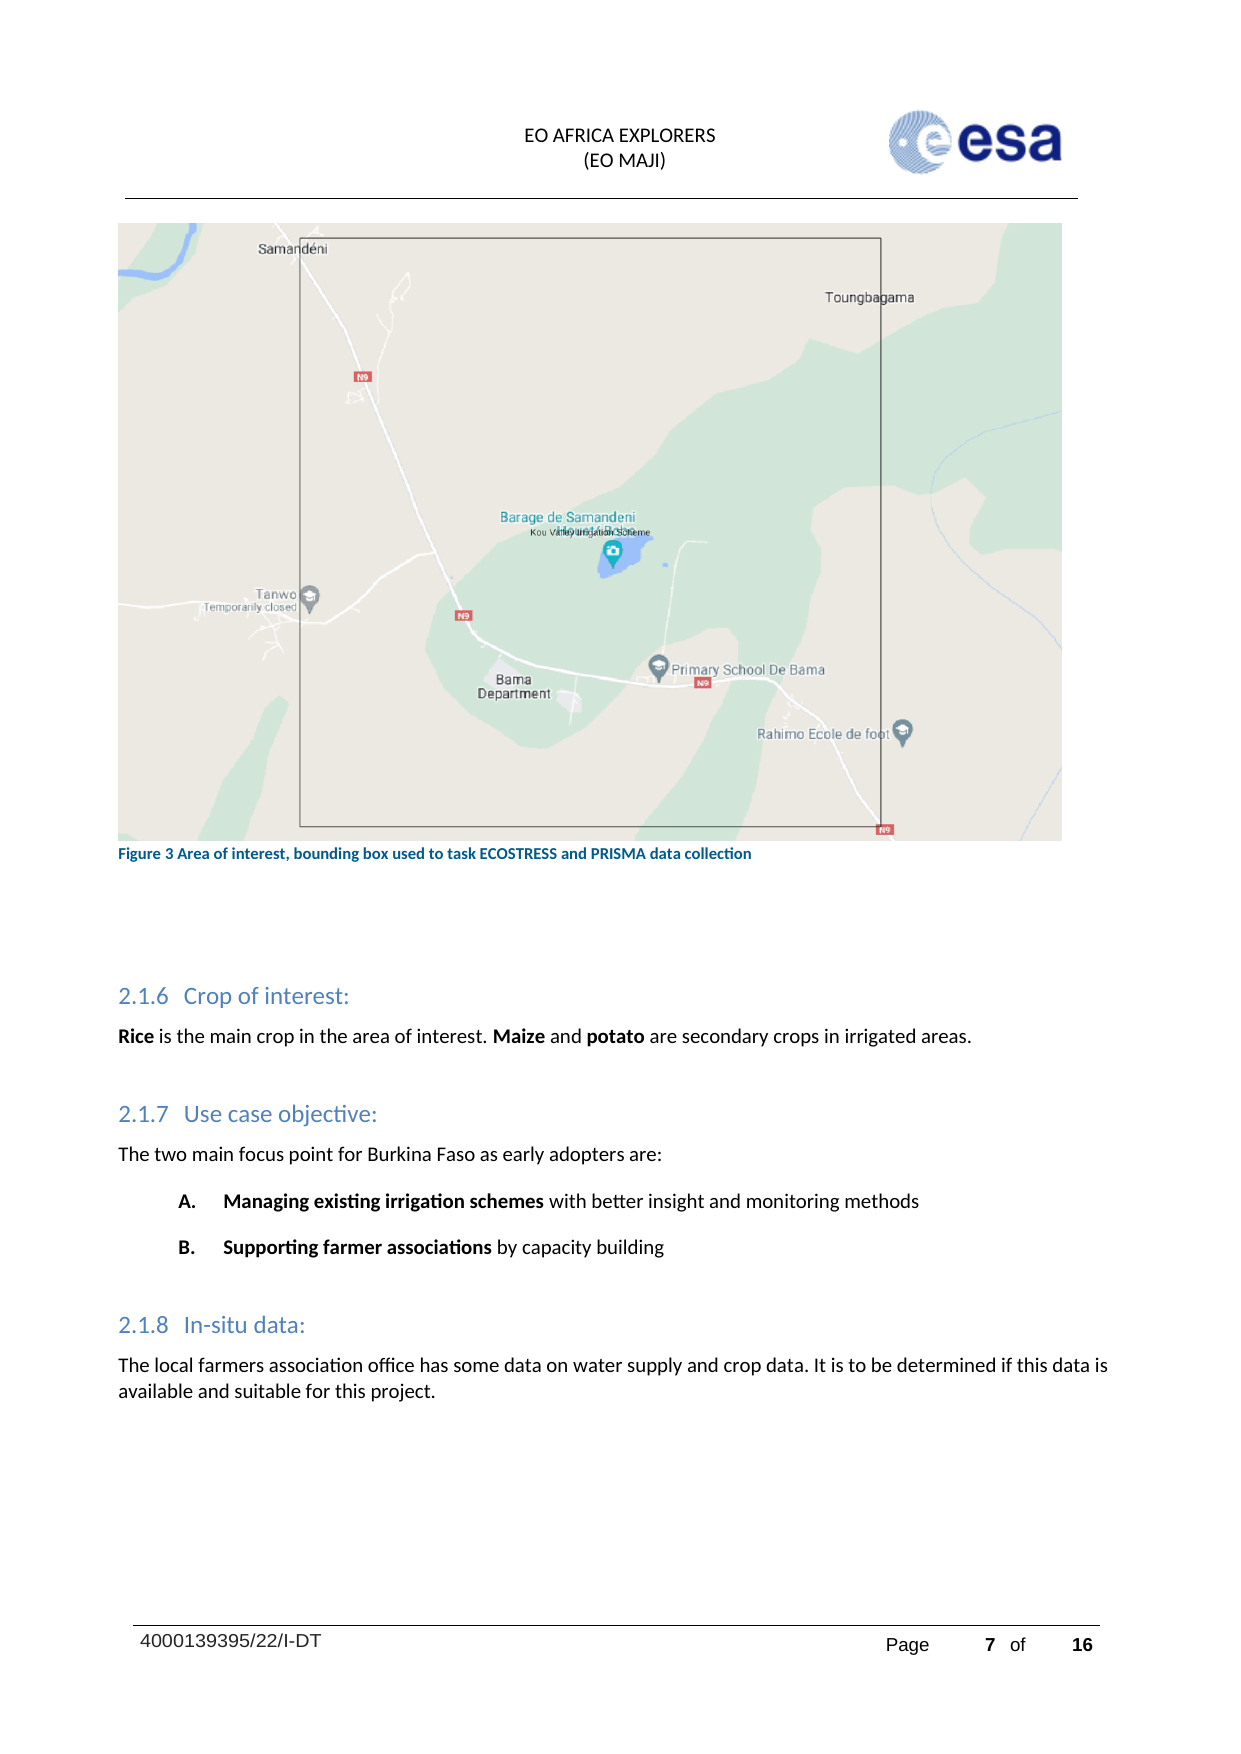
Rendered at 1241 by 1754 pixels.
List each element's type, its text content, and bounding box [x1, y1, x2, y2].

text The two main focus point for Burkina Faso as early adopters are: [118, 1142, 1161, 1167]
subtitle In-situ data: [118, 1309, 1161, 1340]
subtitle Use case objective: [118, 1099, 1161, 1129]
list Supporting farmer associations by capacity building [178, 1234, 1161, 1259]
picture [118, 223, 1062, 841]
text Rice is the main crop in the area of interest. Maize and potato are secondary crops in irrigated areas. [118, 1023, 1161, 1049]
list Managing existing irrigation schemes with better insight and monitoring methods [178, 1188, 1161, 1213]
text Figure 3 Area of interest, bounding box used to task ECOSTRESS and PRISMA data collection [118, 841, 1161, 863]
picture [889, 106, 1062, 180]
text The local farmers association office has some data on water supply and crop data. It is to be determined if this data is available and suitable for this project. [118, 1353, 1161, 1403]
subtitle Crop of interest: [118, 980, 1161, 1011]
